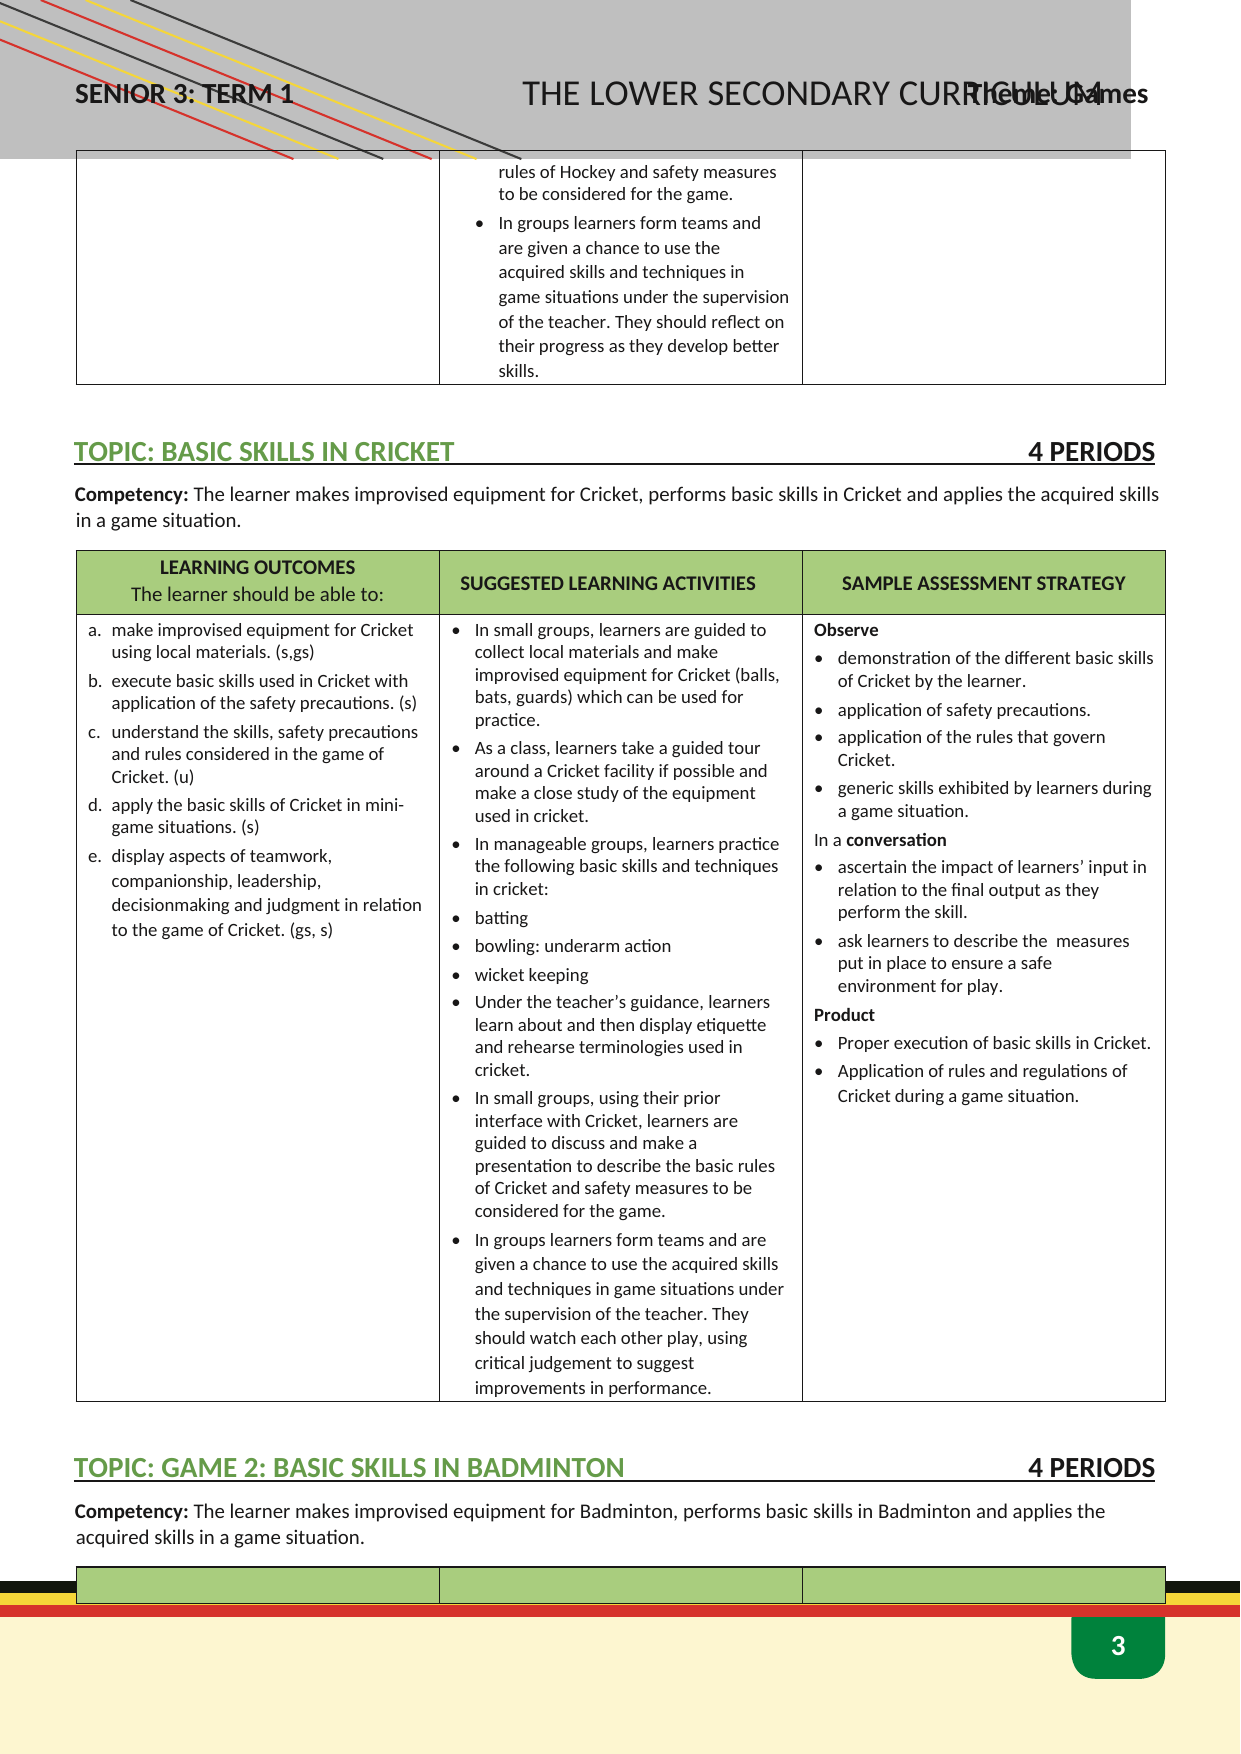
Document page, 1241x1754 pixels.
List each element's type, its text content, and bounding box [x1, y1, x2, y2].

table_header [77, 1568, 439, 1603]
table_cell In small groups, learners are guided to collect local materials and make improvised equipment for Cricket (balls, bats, guards) which can be used for practice. As a class, learners take a guided tour around a Cricket facility if possible and make a close study of the equipment used in cricket. In manageable groups, learners practice the following basic skills and techniques in cricket: batting bowling: underarm action wicket keeping Under the teacher’s guidance, learners learn about and then display etiquette and rehearse terminologies used in cricket. In small groups, using their prior interface with Cricket, learners are guided to discuss and make a presentation to describe the basic rules of Cricket and safety measures to be considered for the game. In groups learners form teams and are given a chance to use the acquired skills and techniques in game situations under the supervision of the teacher. They should watch each other play, using critical judgement to suggest improvements in performance. [440, 615, 802, 1401]
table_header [440, 1568, 802, 1603]
subtitle TOPIC: GAME 2: BASIC SKILLS IN BADMINTON 4 PERIODS [74, 1449, 1163, 1485]
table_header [803, 1568, 1165, 1603]
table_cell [440, 151, 802, 384]
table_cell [77, 151, 439, 384]
table_cell Observe demonstration of the different basic skills of Cricket by the learner. application of safety precautions. application of the rules that govern Cricket. generic skills exhibited by learners during a game situation. In a conversation ascertain the impact of learners’ input in relation to the final output as they perform the skill. ask learners to describe the measures put in place to ensure a safe environment for play. Product Proper execution of basic skills in Cricket. Application of rules and regulations of Cricket during a game situation. [803, 615, 1165, 1401]
text Competency: The learner makes improvised equipment for Badminton, performs basic skills in Badminton and applies the acquired skills in a game situation. [74, 1498, 1161, 1549]
table_header SUGGESTED LEARNING ACTIVITIES [440, 551, 802, 614]
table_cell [803, 151, 1165, 384]
text Competency: The learner makes improvised equipment for Cricket, performs basic skills in Cricket and applies the acquired skills in a game situation. [74, 481, 1161, 533]
table_cell make improvised equipment for Cricket using local materials. (s,gs) execute basic skills used in Cricket with application of the safety precautions. (s) understand the skills, safety precautions and rules considered in the game of Cricket. (u) apply the basic skills of Cricket in mini-game situations. (s) display aspects of teamwork, companionship, leadership, decisionmaking and judgment in relation to the game of Cricket. (gs, s) [77, 615, 439, 1401]
table_header LEARNING OUTCOMES The learner should be able to: [77, 551, 439, 614]
table_header SAMPLE ASSESSMENT STRATEGY [803, 551, 1165, 614]
subtitle TOPIC: BASIC SKILLS IN CRICKET 4 PERIODS [74, 433, 1163, 468]
